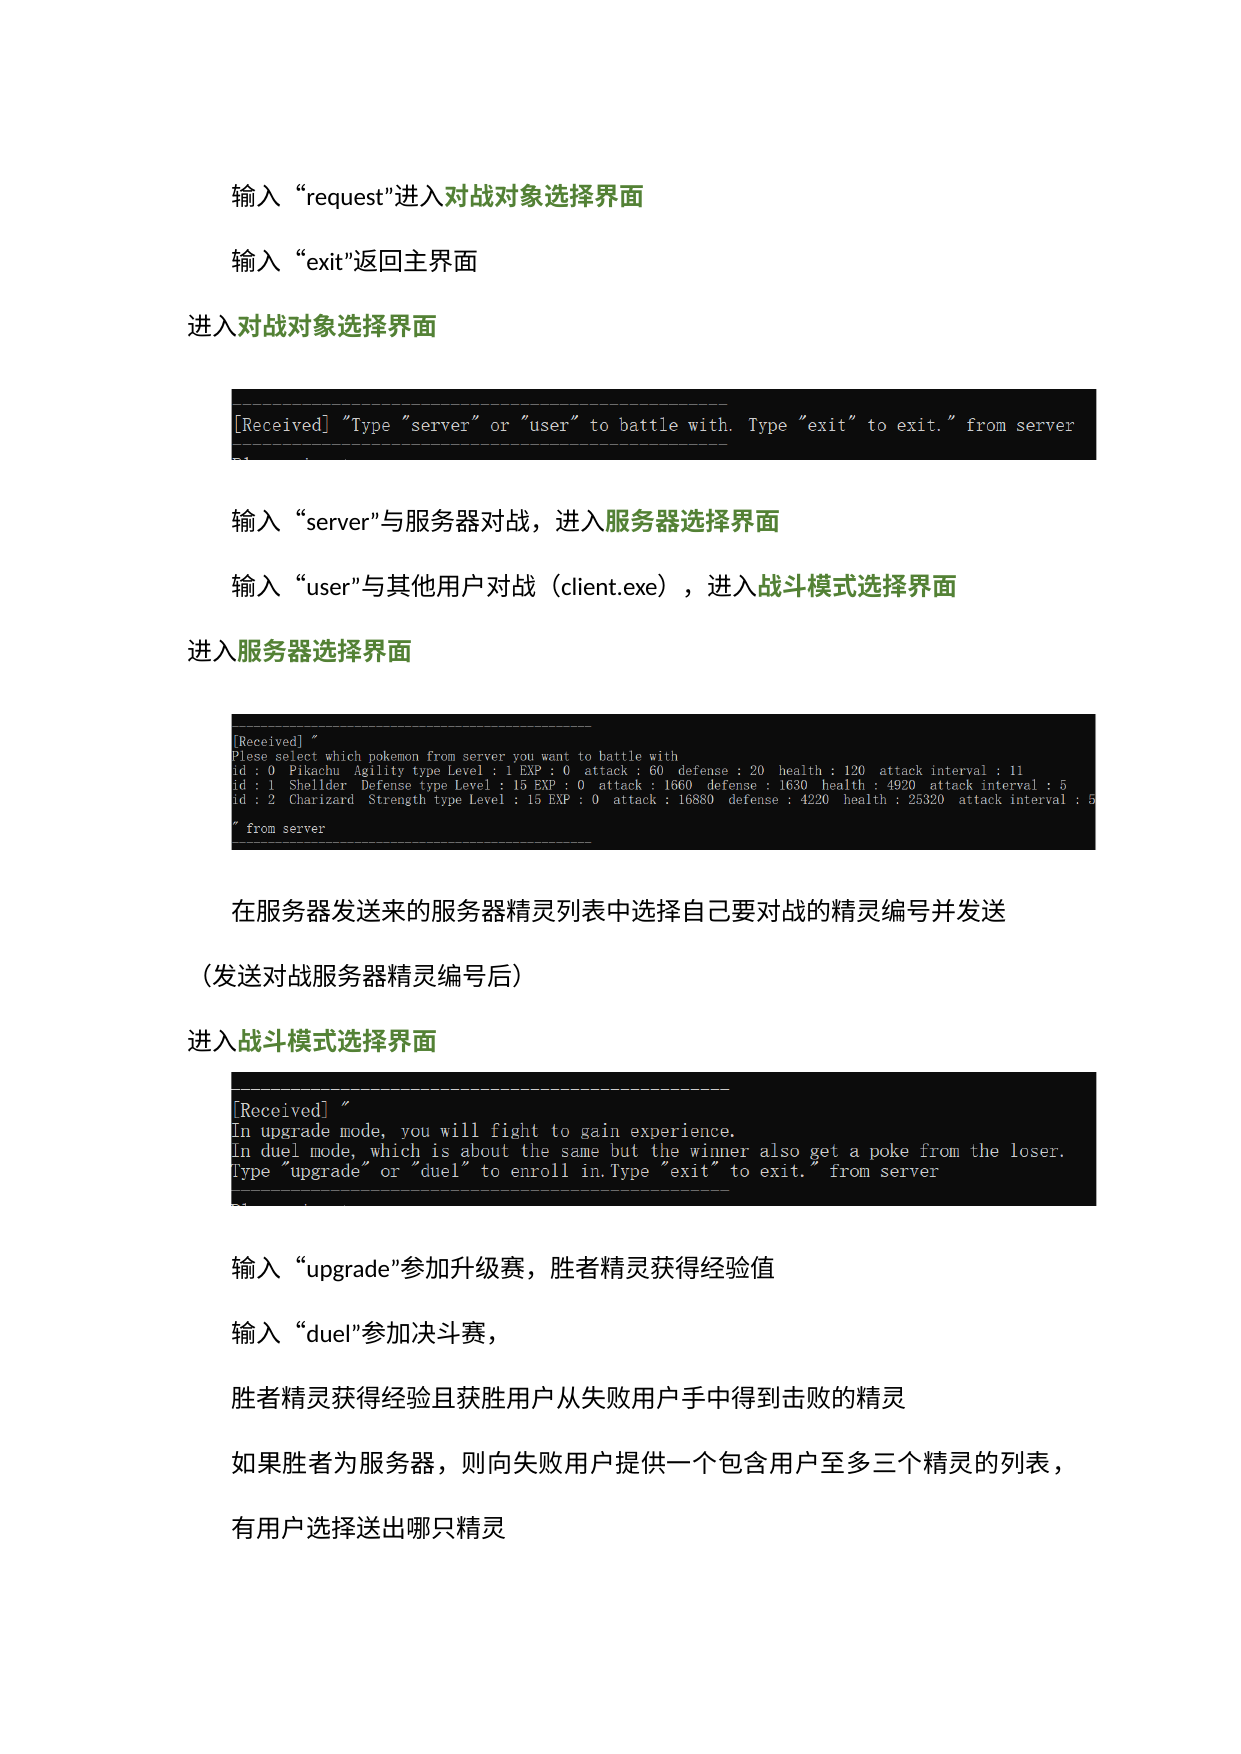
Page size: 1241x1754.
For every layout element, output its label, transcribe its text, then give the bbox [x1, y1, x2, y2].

text 输入“user”与其他用户对战（client.exe），进入战斗模式选择界面 [187, 552, 1053, 617]
picture [231, 1072, 1097, 1206]
text （发送对战服务器精灵编号后） [187, 942, 1053, 1007]
text 胜者精灵获得经验且获胜用户从失败用户手中得到击败的精灵 [187, 1364, 1053, 1429]
text 进入服务器选择界面 [187, 617, 1053, 682]
picture [231, 714, 1097, 850]
text 输入“exit”返回主界面 [187, 227, 1053, 292]
text 输入“server”与服务器对战，进入服务器选择界面 [187, 487, 1053, 552]
text 进入战斗模式选择界面 [187, 1007, 1053, 1072]
text 输入“duel”参加决斗赛， [187, 1299, 1053, 1364]
text 如果胜者为服务器，则向失败用户提供一个包含用户至多三个精灵的列表，有用户选择送出哪只精灵 [231, 1429, 1053, 1559]
picture [231, 389, 1097, 460]
text 输入“upgrade”参加升级赛，胜者精灵获得经验值 [187, 1234, 1053, 1299]
text 进入对战对象选择界面 [187, 292, 1053, 357]
text 在服务器发送来的服务器精灵列表中选择自己要对战的精灵编号并发送 [187, 877, 1053, 942]
text 输入“request”进入对战对象选择界面 [187, 162, 1053, 227]
